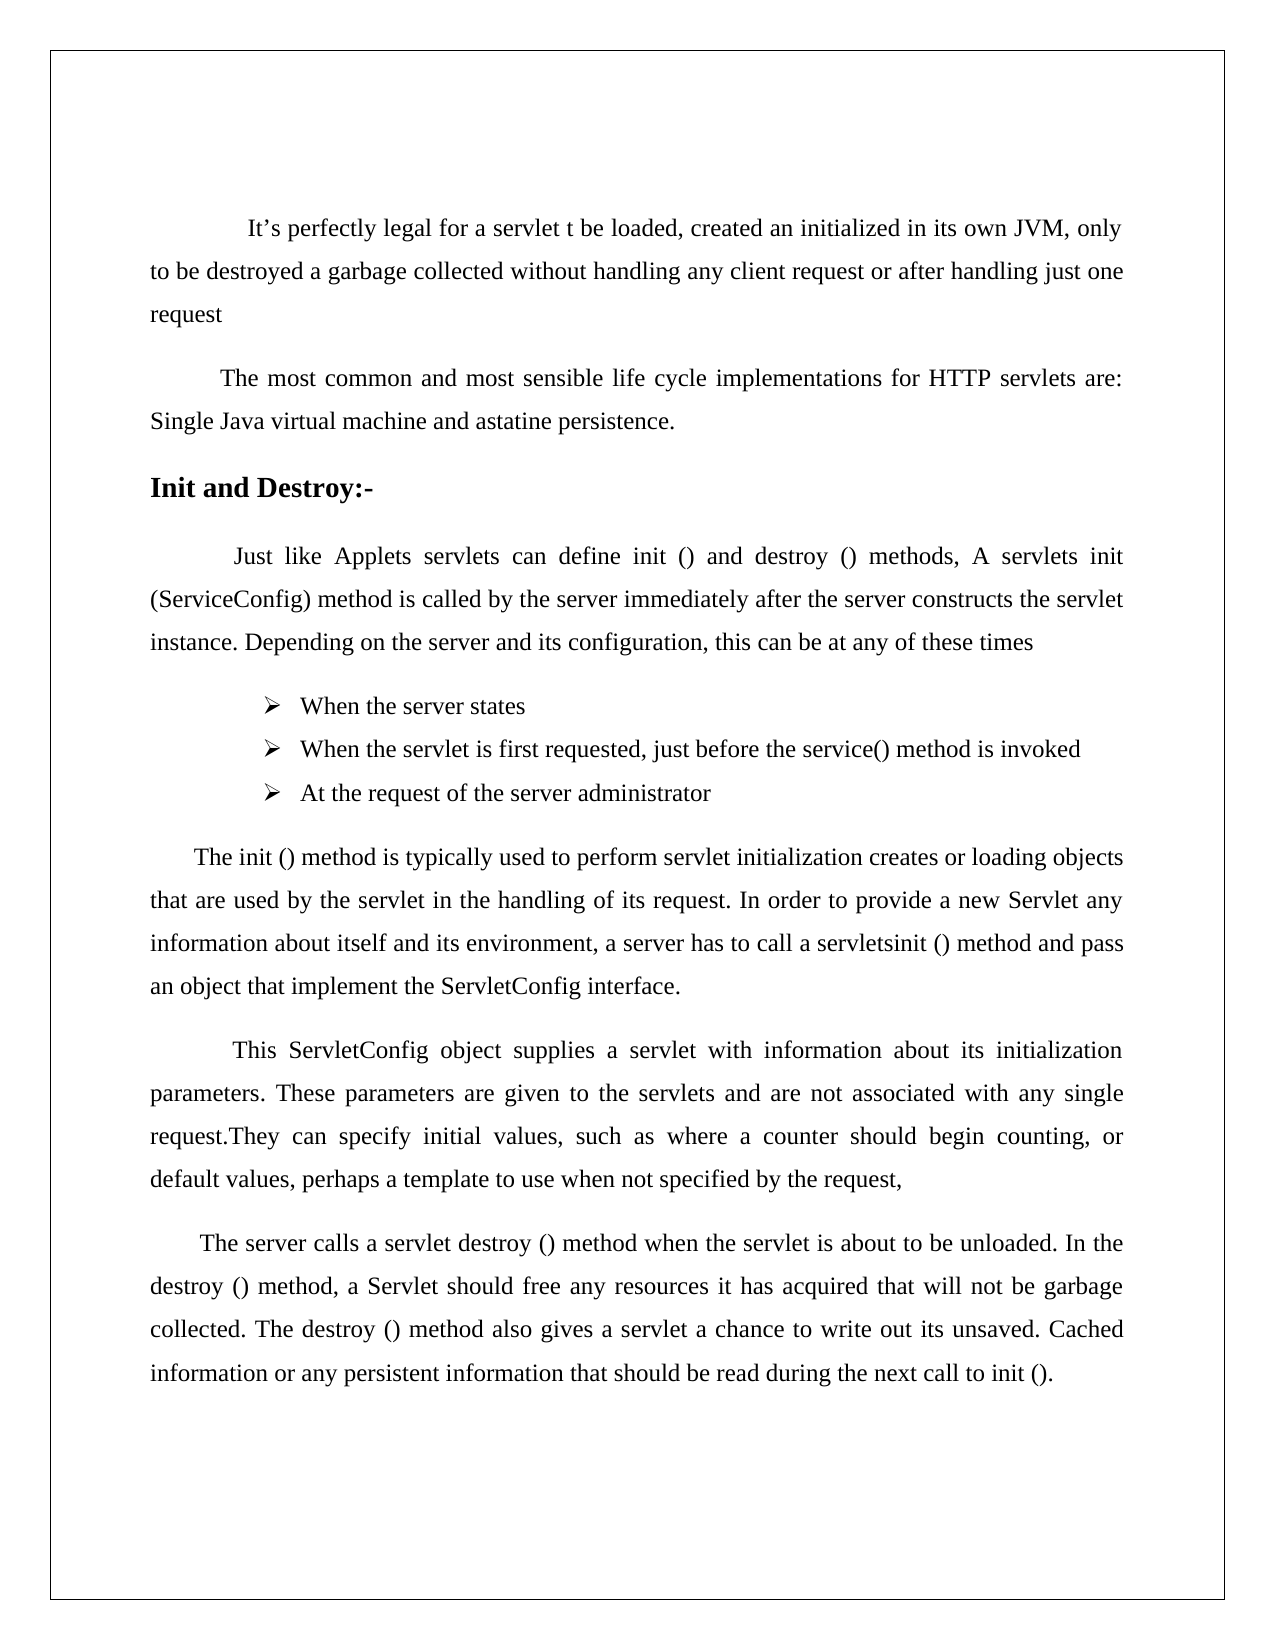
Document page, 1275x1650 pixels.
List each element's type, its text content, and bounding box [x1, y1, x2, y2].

text This ServletConfig object supplies a servlet with information about its initialization parameters. These parameters are given to the servlets and are not associated with any single request.They can specify initial values, such as where a counter should begin counting, or default values, perhaps a template to use when not specified by the request, [150, 1035, 1125, 1193]
text The init () method is typically used to perform servlet initialization creates or loading objects that are used by the servlet in the handling of its request. In order to provide a new Servlet any information about itself and its environment, a server has to call a servletsinit () method and pass an object that implement the ServletConfig interface. [150, 842, 1125, 1000]
text Init and Destroy:- [150, 470, 1125, 504]
list At the request of the server administrator [262, 778, 1125, 806]
list When the servlet is first requested, just before the service() method is invoked [262, 734, 1125, 763]
list When the server states [262, 691, 1125, 720]
text Just like Applets servlets can define init () and destroy () methods, A servlets init (ServiceConfig) method is called by the server immediately after the server constructs the servlet instance. Depending on the server and its configuration, this can be at any of these times [150, 541, 1125, 656]
text The most common and most sensible life cycle implementations for HTTP servlets are: Single Java virtual machine and astatine persistence. [150, 363, 1125, 435]
text It’s perfectly legal for a servlet t be loaded, created an initialized in its own JVM, only to be destroyed a garbage collected without handling any client request or after handling just one request [150, 213, 1125, 328]
text The server calls a servlet destroy () method when the servlet is about to be unloaded. In the destroy () method, a Servlet should free any resources it has acquired that will not be garbage collected. The destroy () method also gives a servlet a chance to write out its unsaved. Cached information or any persistent information that should be read during the next call to init (). [150, 1228, 1125, 1386]
